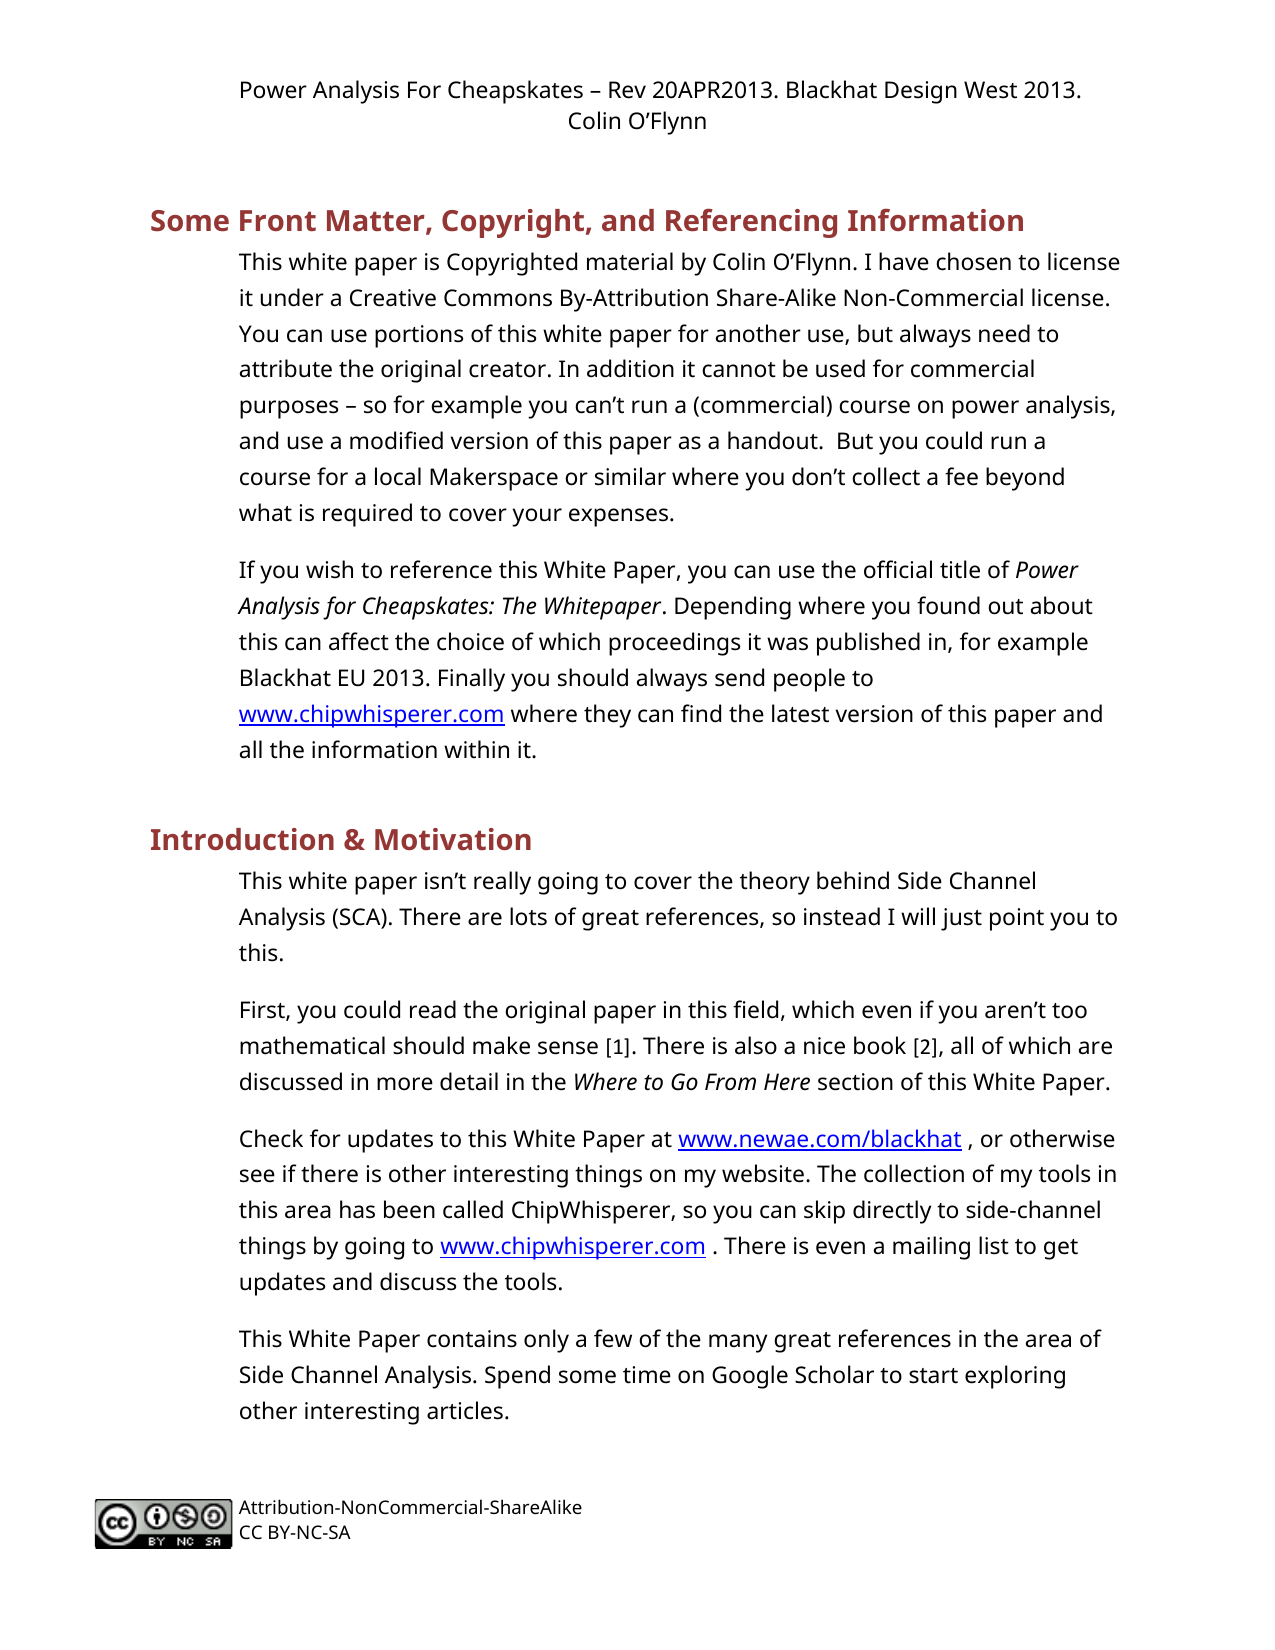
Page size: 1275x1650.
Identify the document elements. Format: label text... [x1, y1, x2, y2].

text This white paper is Copyrighted material by Colin O’Flynn. I have chosen to license it under a Creative Commons By-Attribution Share-Alike Non-Commercial license. You can use portions of this white paper for another use, but always need to attribute the original creator. In addition it cannot be used for commercial purposes – so for example you can’t run a (commercial) course on power analysis, and use a modified version of this paper as a handout. But you could run a course for a local Makerspace or similar where you don’t collect a fee beyond what is required to cover your expenses. [239, 246, 1125, 528]
subtitle Introduction & Motivation [150, 819, 1125, 859]
text First, you could read the original paper in this field, which even if you aren’t too mathematical should make sense [1]. There is also a nice book [2], all of which are discussed in more detail in the Where to Go From Here section of this White Paper. [239, 994, 1125, 1097]
text Check for updates to this White Paper at www.newae.com/blackhat , or otherwise see if there is other interesting things on my website. The collection of my tools in this area has been called ChipWhisperer, so you can skip directly to side-channel things by going to www.chipwhisperer.com . There is even a mailing list to get updates and discuss the tools. [239, 1122, 1125, 1297]
text This White Paper contains only a few of the many great references in the area of Side Channel Analysis. Spend some time on Google Scholar to start exploring other interesting articles. [239, 1323, 1125, 1426]
text If you wish to reference this White Paper, you can use the official title of Power Analysis for Cheapskates: The Whitepaper. Depending where you found out about this can affect the choice of which proceedings it was published in, for example Blackhat EU 2013. Finally you should always send people to www.chipwhisperer.com where they can find the latest version of this paper and all the information within it. [239, 554, 1125, 765]
subtitle Some Front Matter, Copyright, and Referencing Information [150, 200, 1125, 240]
text This white paper isn’t really going to cover the theory behind Side Channel Analysis (SCA). There are lots of great references, so instead I will just point you to this. [239, 865, 1125, 968]
picture [94, 1499, 233, 1549]
